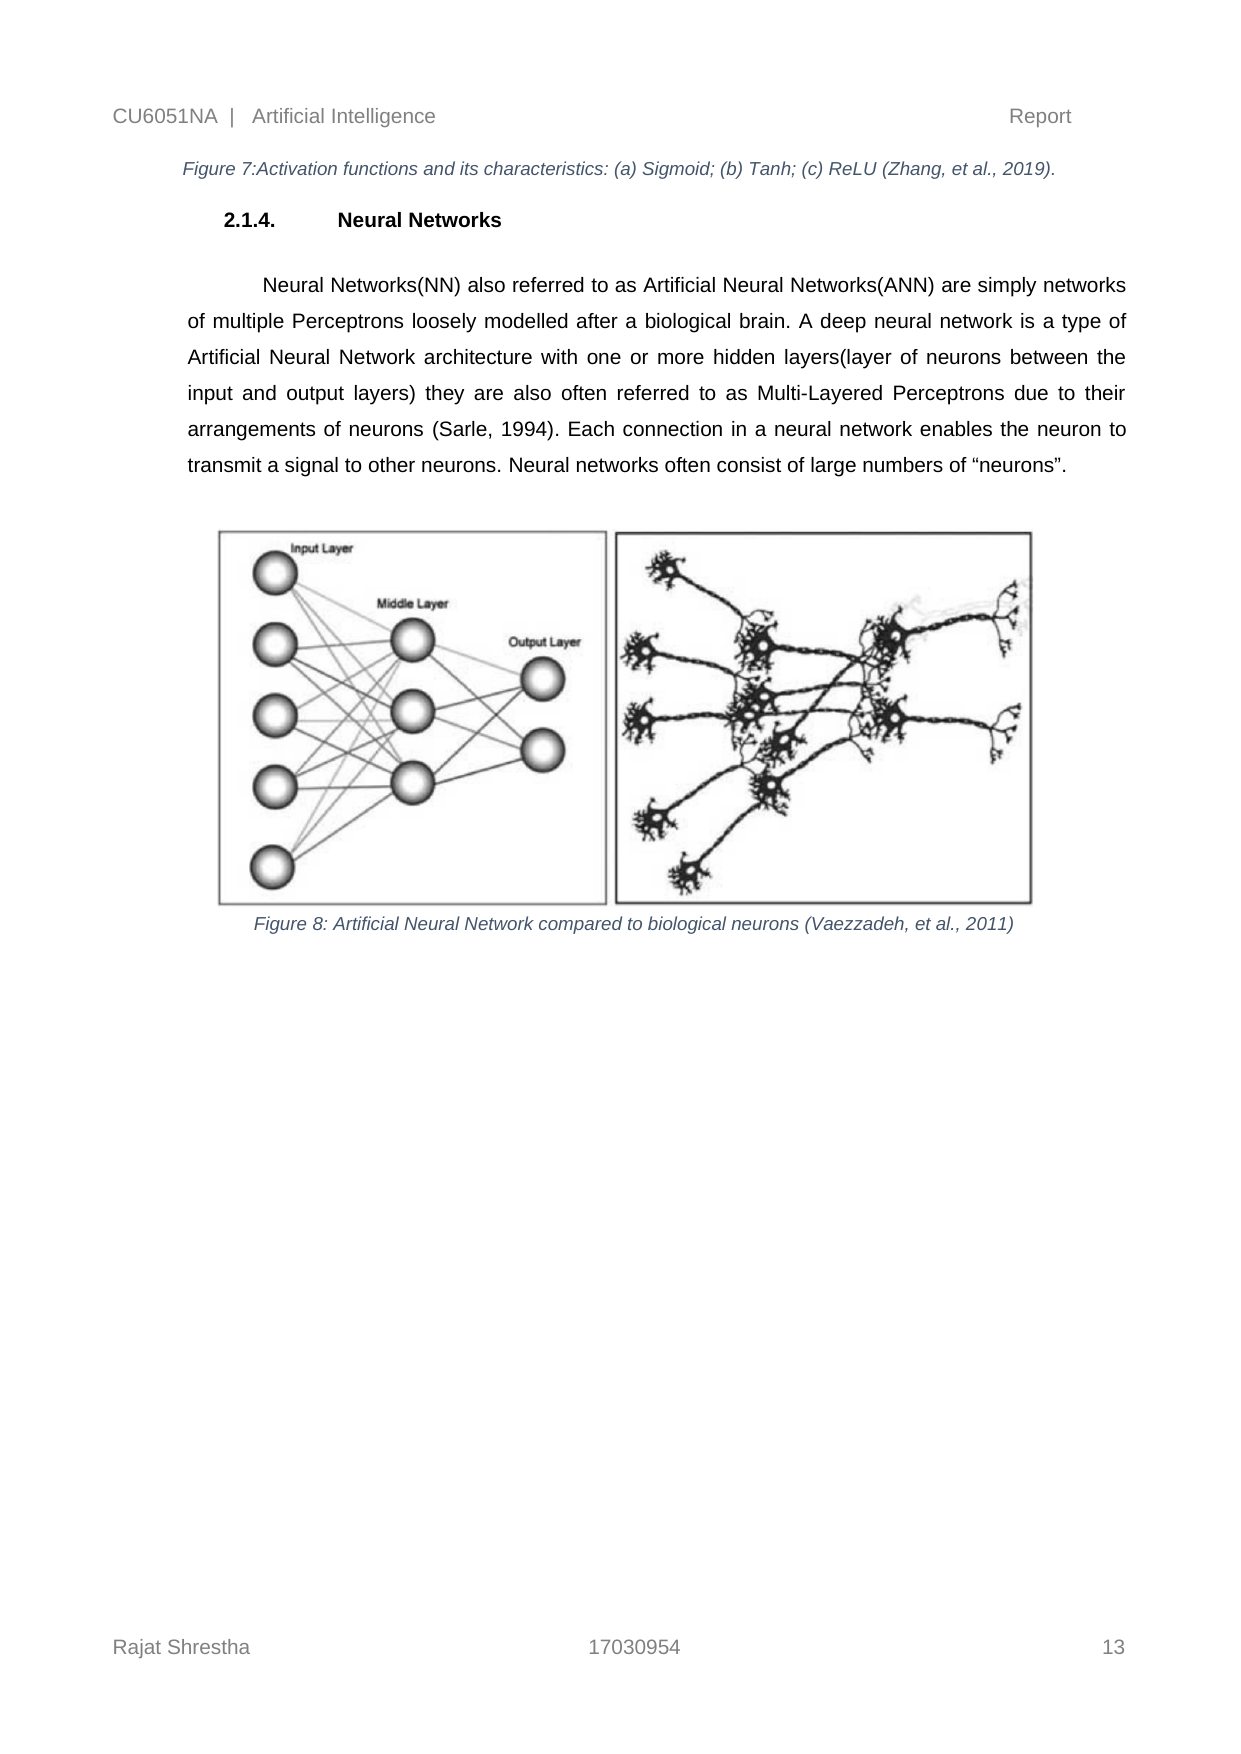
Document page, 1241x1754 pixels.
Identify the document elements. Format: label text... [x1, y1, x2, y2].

picture [205, 525, 1044, 914]
subtitle Neural Networks [223, 208, 1128, 232]
text Neural Networks(NN) also referred to as Artificial Neural Networks(ANN) are simply networks of multiple Perceptrons loosely modelled after a biological brain. A deep neural network is a type of Artificial Neural Network architecture with one or more hidden layers(layer of neurons between the input and output layers) they are also often referred to as Multi-Layered Perceptrons due to their arrangements of neurons. Each connection in a neural network enables the neuron to transmit a signal to other neurons. Neural networks often consist of large numbers of “neurons”. [187, 273, 1128, 477]
text Figure 7:Activation functions and its characteristics: (a) Sigmoid; (b) Tanh; (c) ReLU . [112, 157, 1128, 179]
